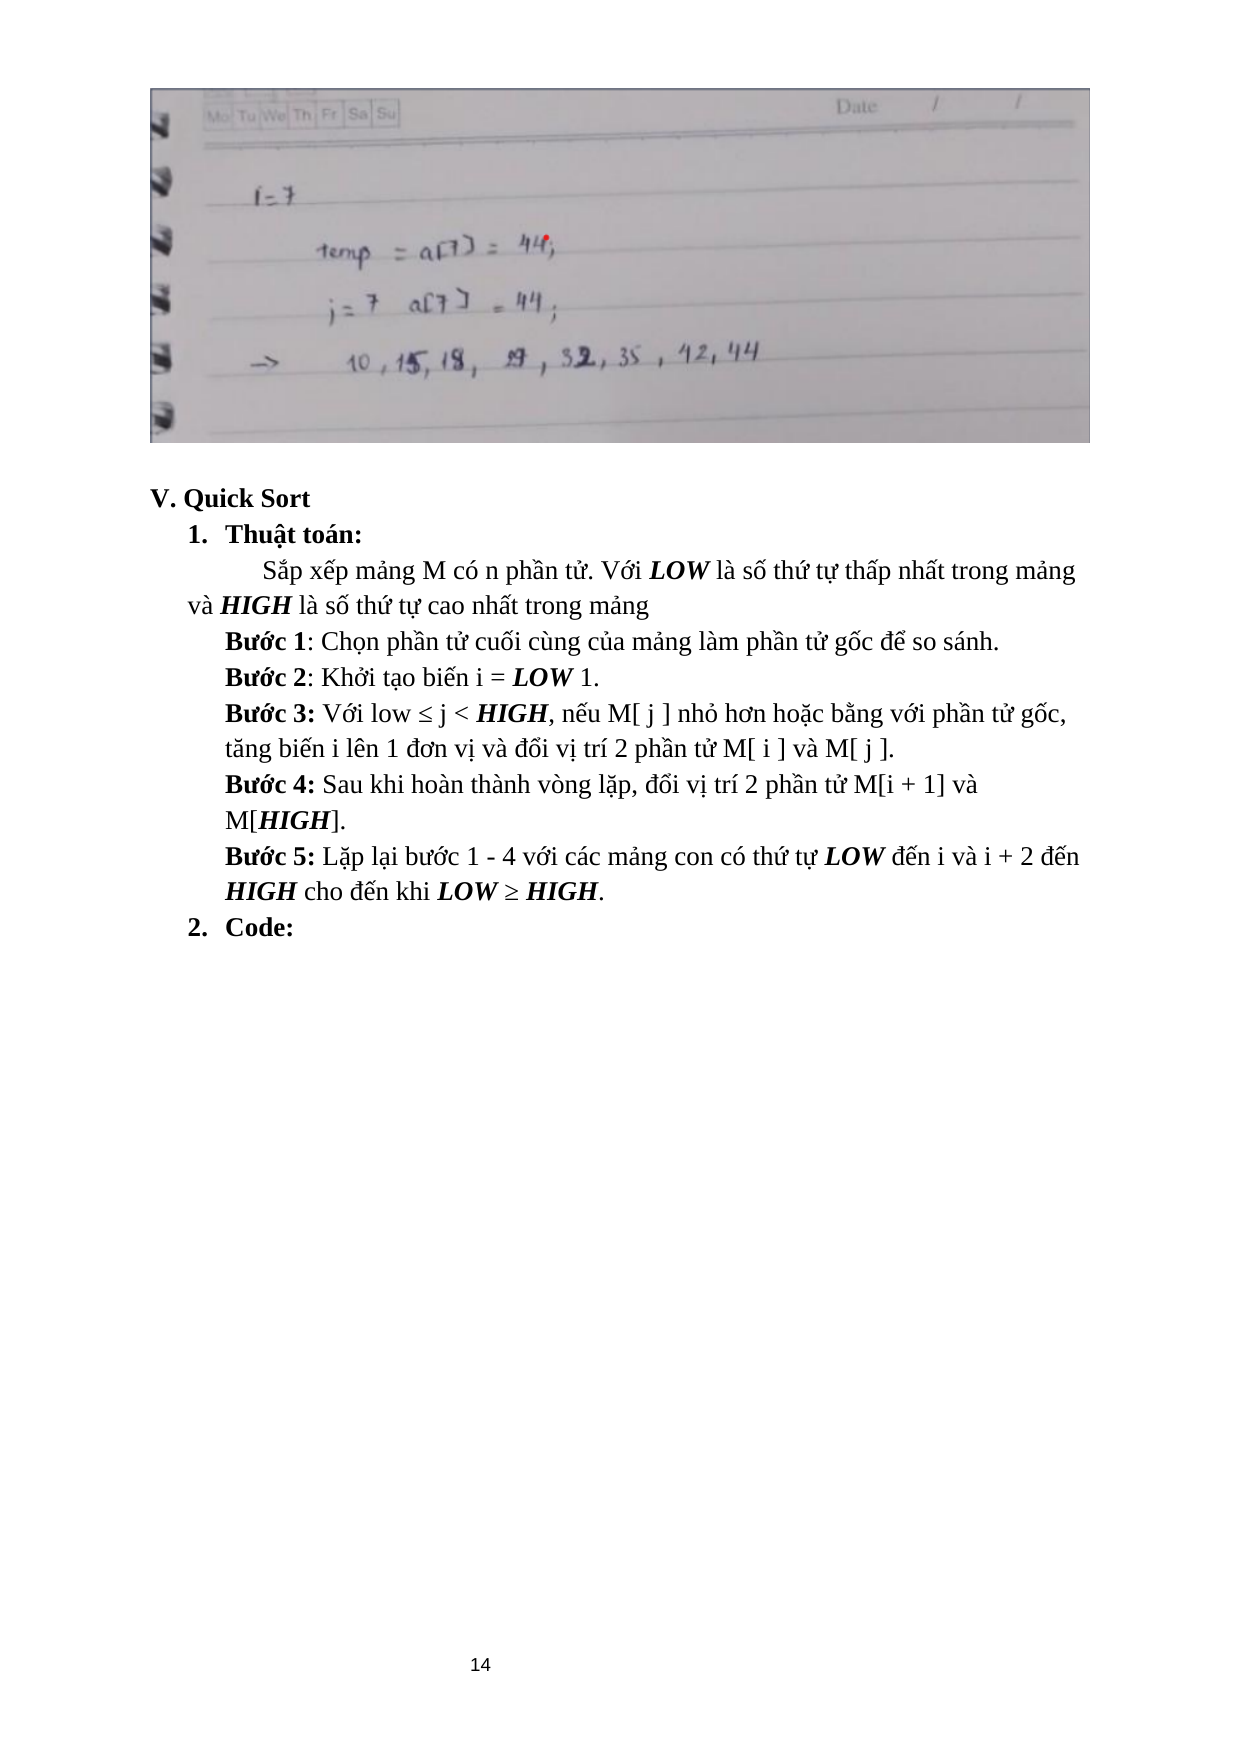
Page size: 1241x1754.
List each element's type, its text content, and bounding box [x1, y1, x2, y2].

text Bước 2: Khởi tạo biến i = LOW 1. [225, 661, 1090, 692]
text Bước 3: Với low ≤ j < HIGH, nếu M[ j ] nhỏ hơn hoặc bằng với phần tử gốc, tăng biến i lên 1 đơn vị và đổi vị trí 2 phần tử M[ i ] và M[ j ]. [225, 697, 1090, 763]
text Bước 5: Lặp lại bước 1 - 4 với các mảng con có thứ tự LOW đến i và i + 2 đến HIGH cho đến khi LOW ≥ HIGH. [225, 839, 1090, 906]
picture [150, 88, 1090, 443]
list Code: [187, 911, 1090, 942]
list Thuật toán: [187, 518, 1090, 549]
text Bước 4: Sau khi hoàn thành vòng lặp, đổi vị trí 2 phần tử M[i + 1] và M[HIGH]. [225, 768, 1090, 835]
text V. Quick Sort [150, 482, 1090, 513]
list Sắp xếp mảng M có n phần tử. Với LOW là số thứ tự thấp nhất trong mảng và HIGH là số thứ tự cao nhất trong mảng [187, 554, 1090, 621]
text Bước 1: Chọn phần tử cuối cùng của mảng làm phần tử gốc để so sánh. [225, 625, 1090, 656]
